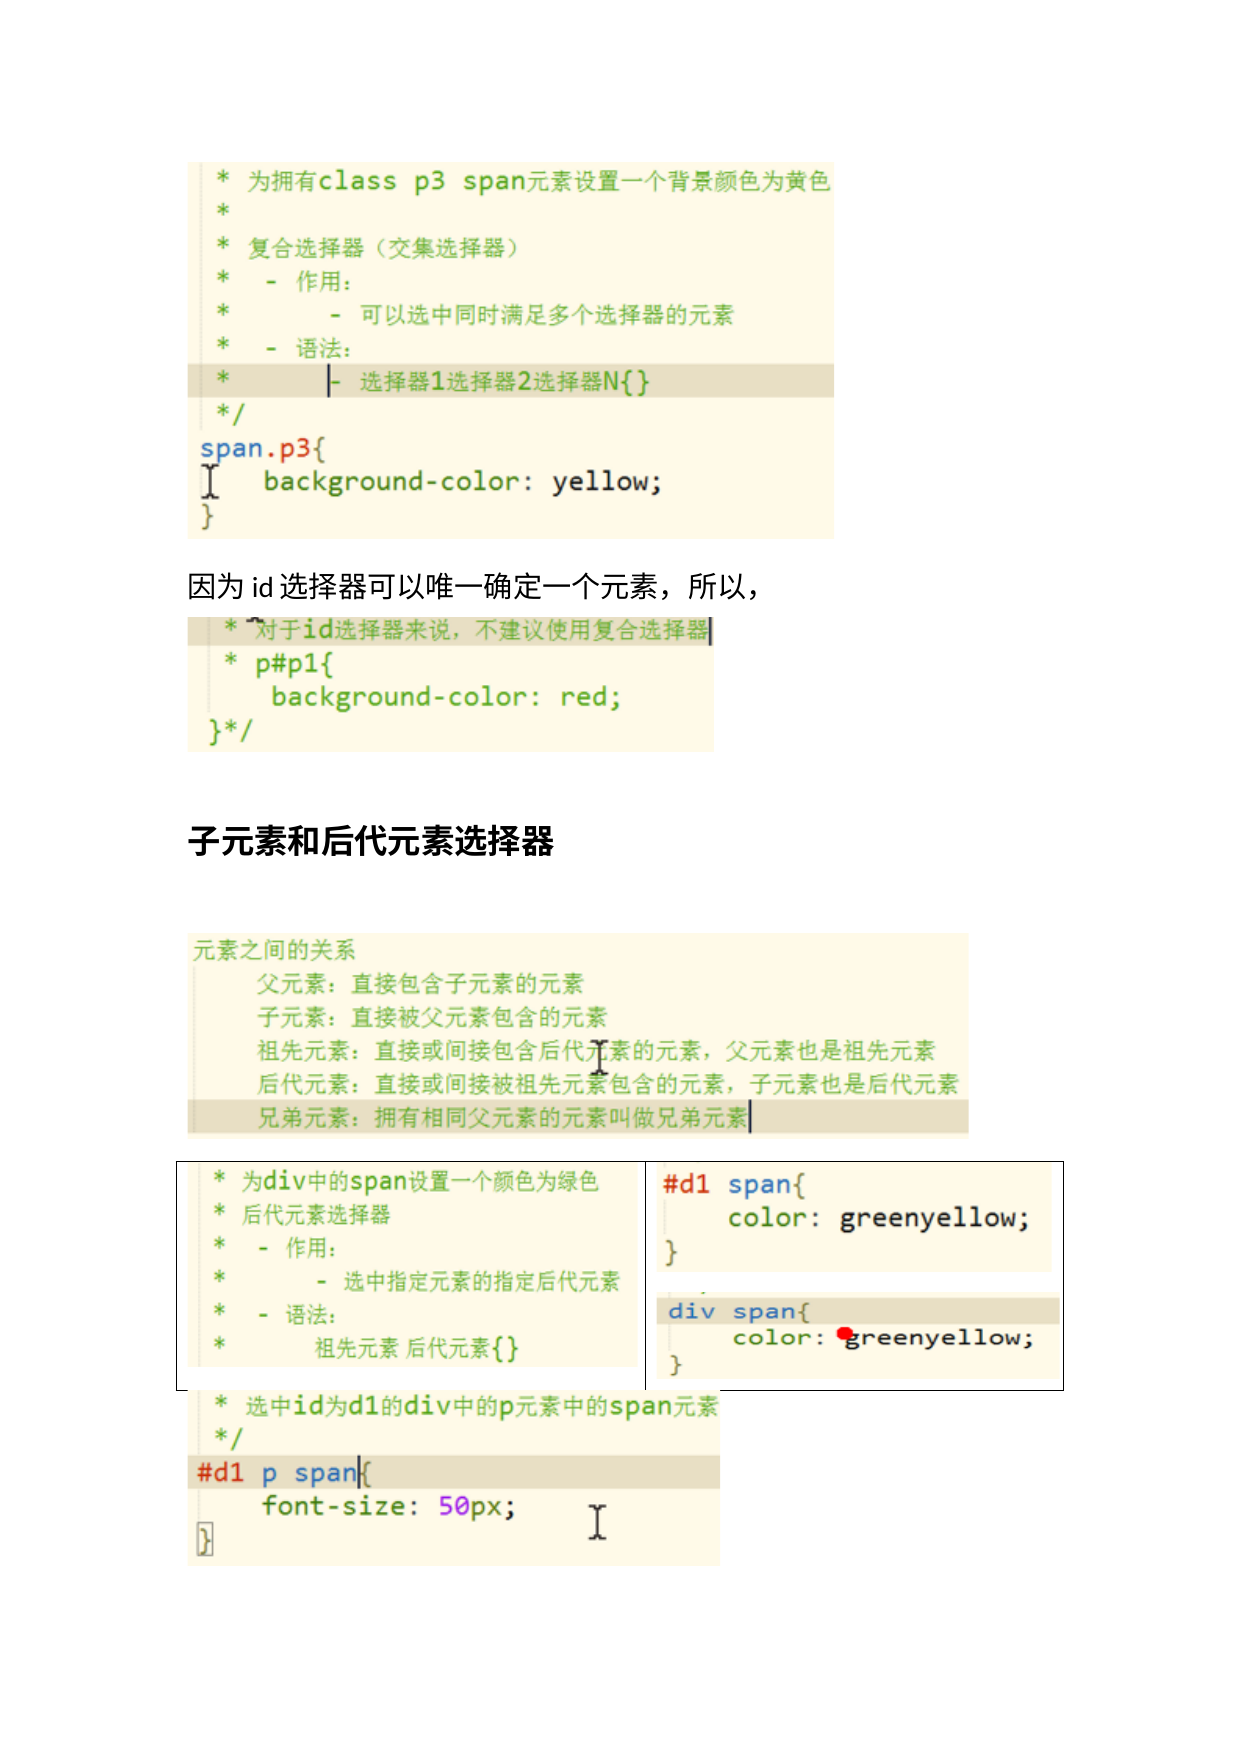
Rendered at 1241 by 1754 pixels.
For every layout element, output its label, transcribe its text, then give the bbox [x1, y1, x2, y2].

text 因为id选择器可以唯一确定一个元素，所以， [187, 552, 1053, 617]
table_header [646, 1162, 1063, 1390]
picture [187, 933, 969, 1139]
picture [187, 1162, 638, 1367]
picture [187, 617, 714, 752]
table_header [177, 1162, 645, 1390]
picture [187, 162, 835, 539]
picture [656, 1162, 1052, 1272]
subtitle 子元素和后代元素选择器 [187, 807, 1053, 872]
picture [656, 1292, 1060, 1379]
picture [187, 1390, 721, 1566]
